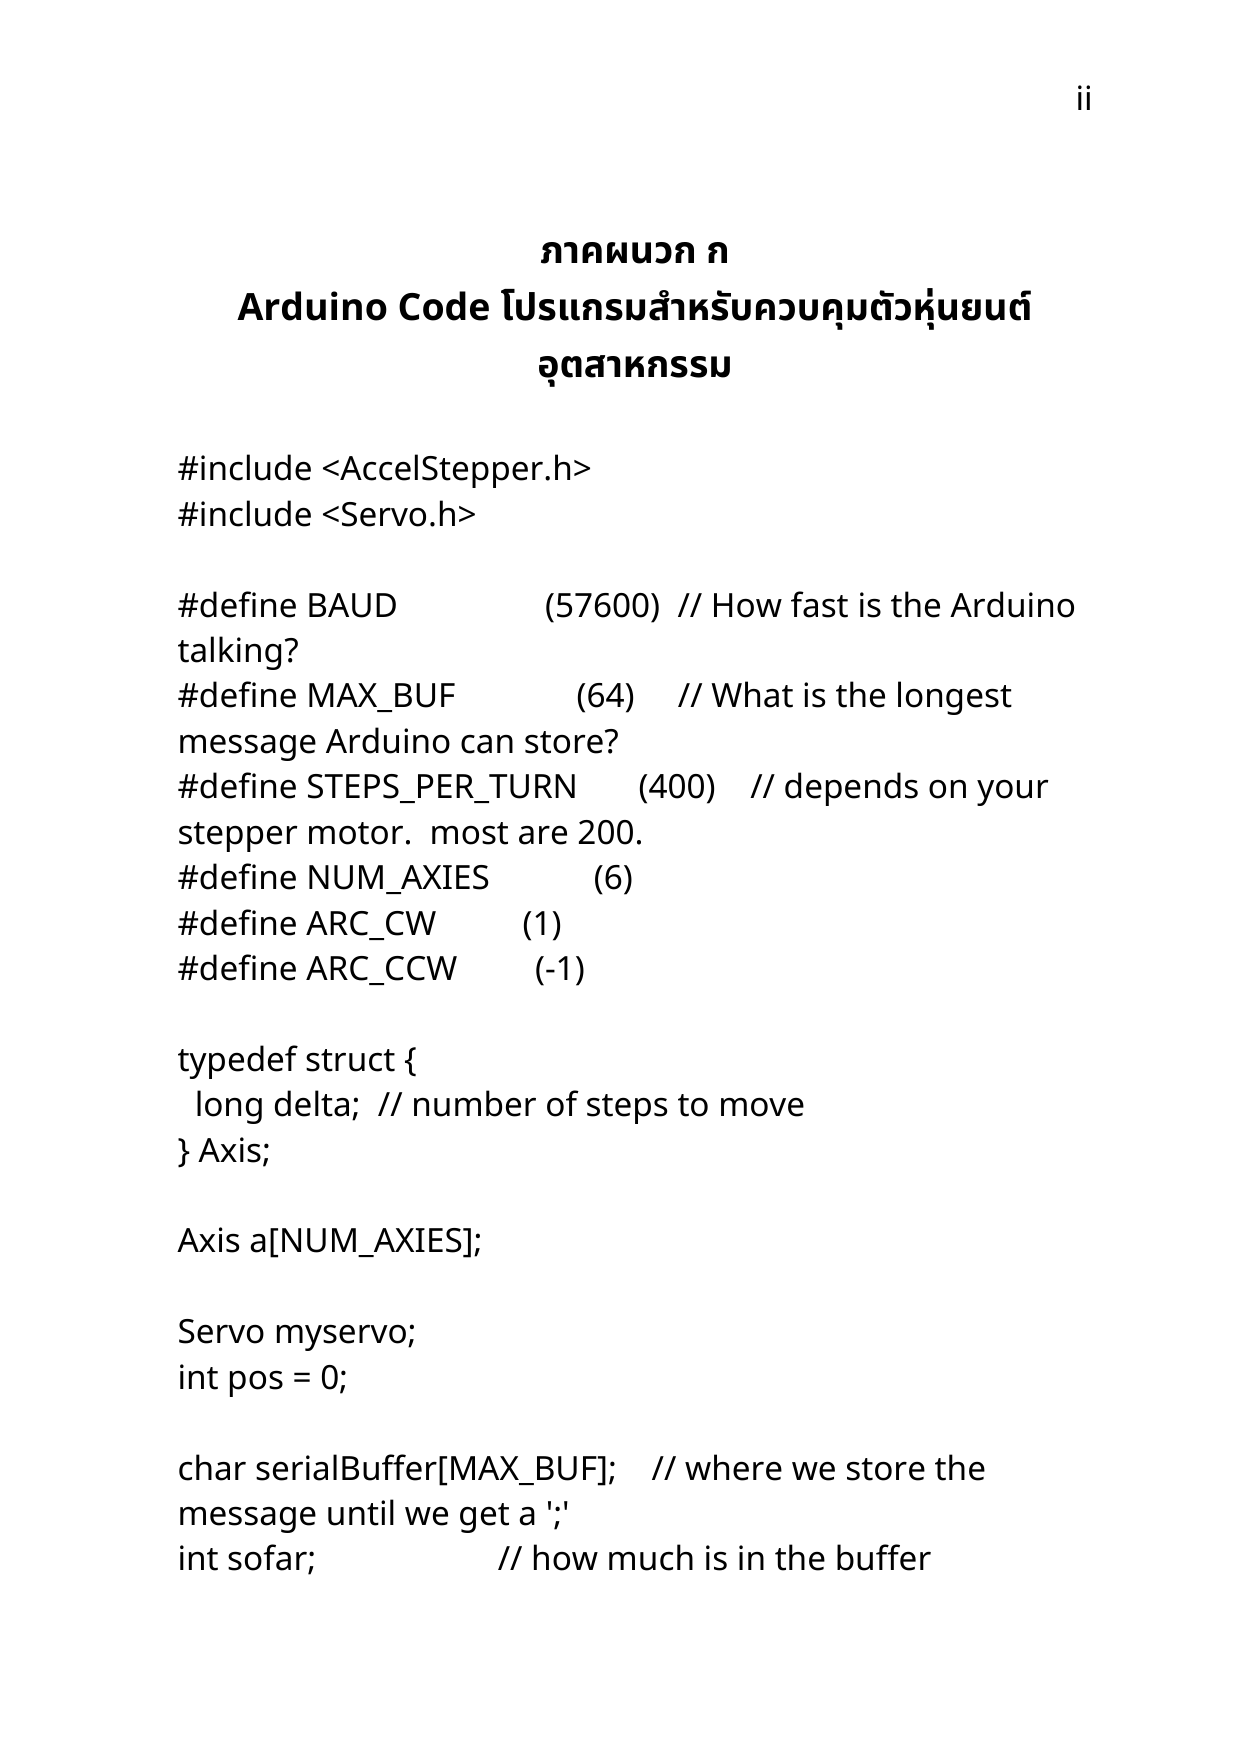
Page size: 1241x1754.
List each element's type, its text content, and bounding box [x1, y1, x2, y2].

text #define NUM_AXIES (6) [177, 854, 1092, 899]
text } Axis; [177, 1126, 1092, 1172]
text #define ARC_CW (1) [177, 899, 1092, 945]
text Arduino Code โปรแกรมสำหรับควบคุมตัวหุ่นยนต์อุตสาหกรรม [177, 280, 1092, 394]
text #include <AccelStepper.h> [177, 445, 1092, 491]
text Servo myservo; [177, 1308, 1092, 1353]
text int sofar; // how much is in the buffer [177, 1535, 1092, 1581]
text ภาคผนวก ก [177, 224, 1092, 280]
text long delta; // number of steps to move [177, 1081, 1092, 1126]
text typedef struct { [177, 1036, 1092, 1081]
text #define STEPS_PER_TURN (400) // depends on your stepper motor. most are 200. [177, 763, 1092, 854]
text #include <Servo.h> [177, 491, 1092, 536]
text #define MAX_BUF (64) // What is the longest message Arduino can store? [177, 672, 1092, 763]
text #define ARC_CCW (-1) [177, 945, 1092, 990]
text Axis a[NUM_AXIES]; [177, 1217, 1092, 1263]
text int pos = 0; [177, 1353, 1092, 1399]
text char serialBuffer[MAX_BUF]; // where we store the message until we get a ';' [177, 1444, 1092, 1535]
text #define BAUD (57600) // How fast is the Arduino talking? [177, 581, 1092, 672]
